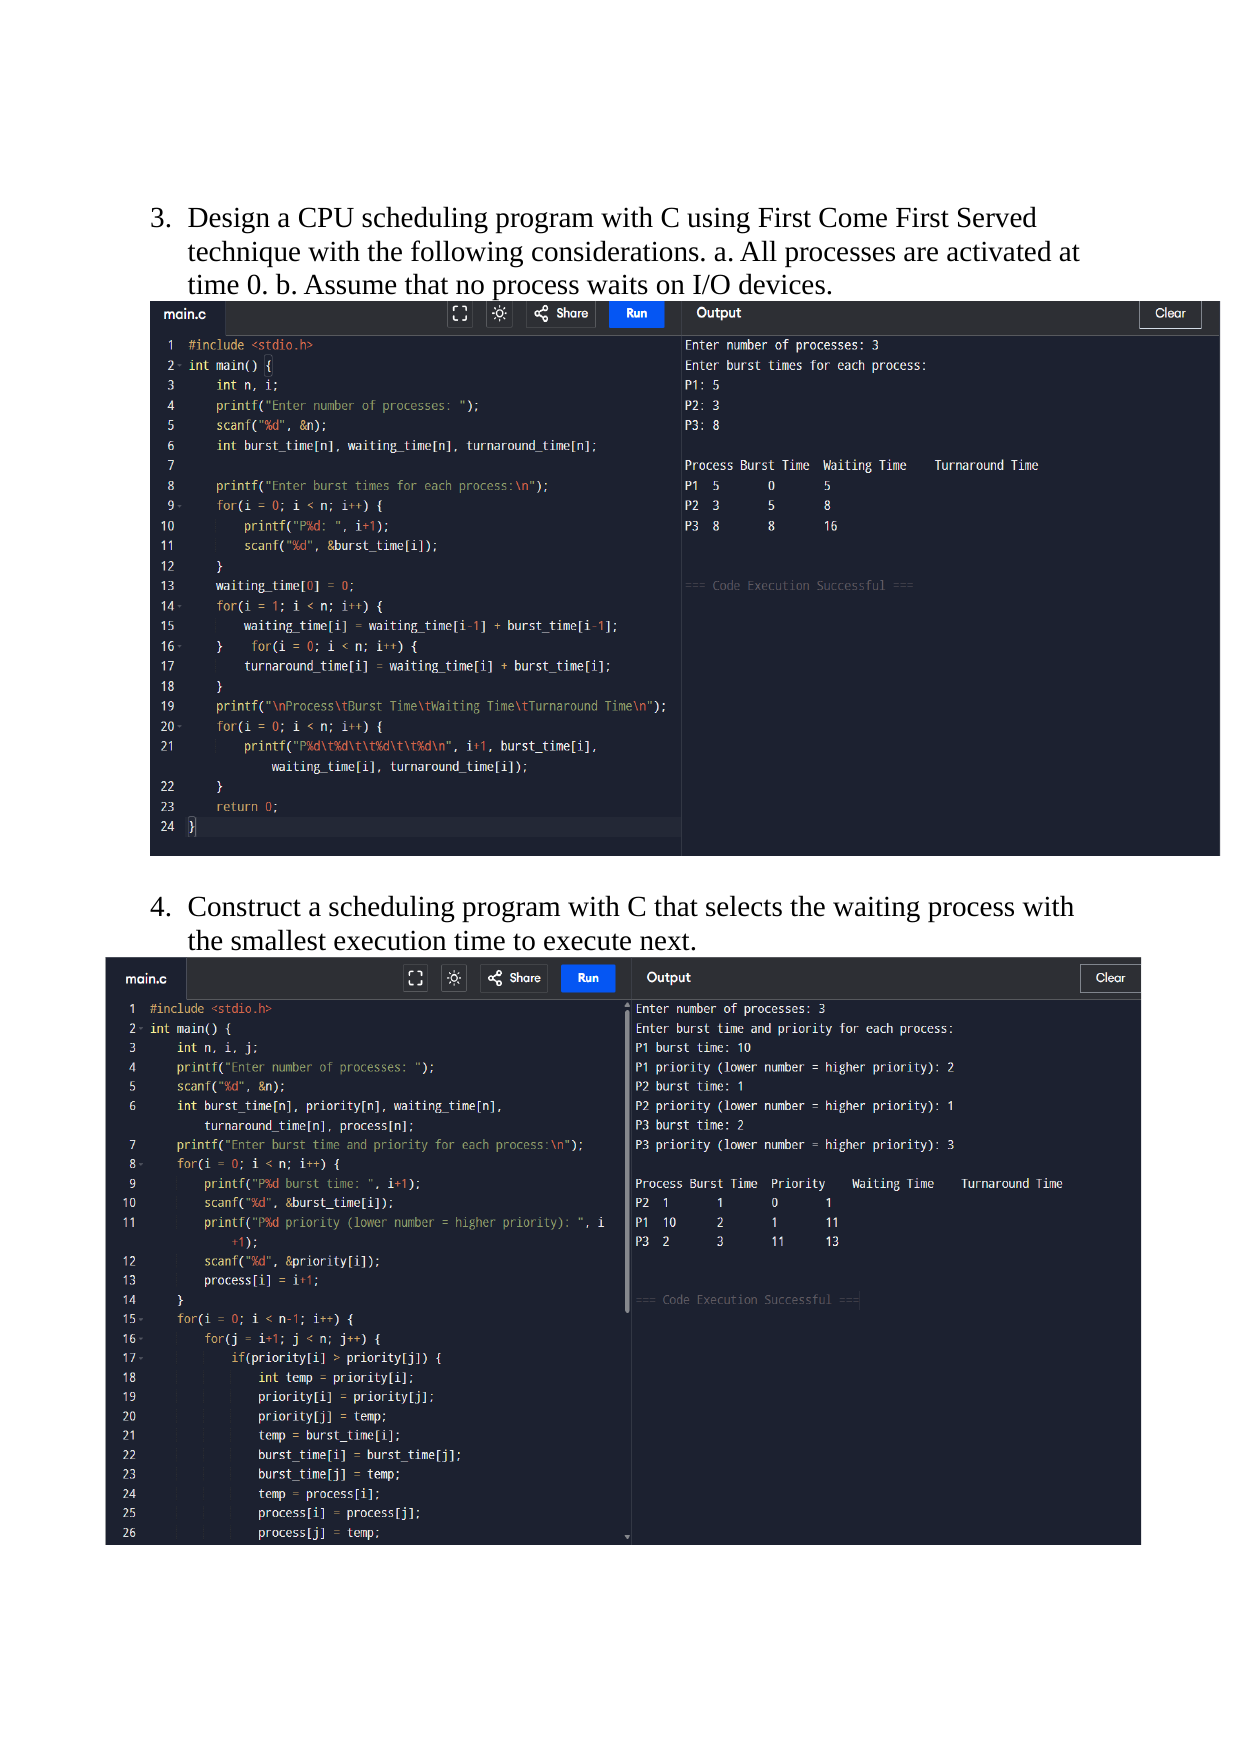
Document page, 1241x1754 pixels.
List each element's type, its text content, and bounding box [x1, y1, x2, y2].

list Construct a scheduling program with C that selects the waiting process with the smallest execution time to execute next. [150, 889, 1090, 956]
picture [150, 301, 1221, 856]
list Design a CPU scheduling program with C using First Come First Served technique with the following considerations. a. All processes are activated at time 0. b. Assume that no process waits on I/O devices. [150, 200, 1090, 301]
picture [105, 957, 1142, 1545]
